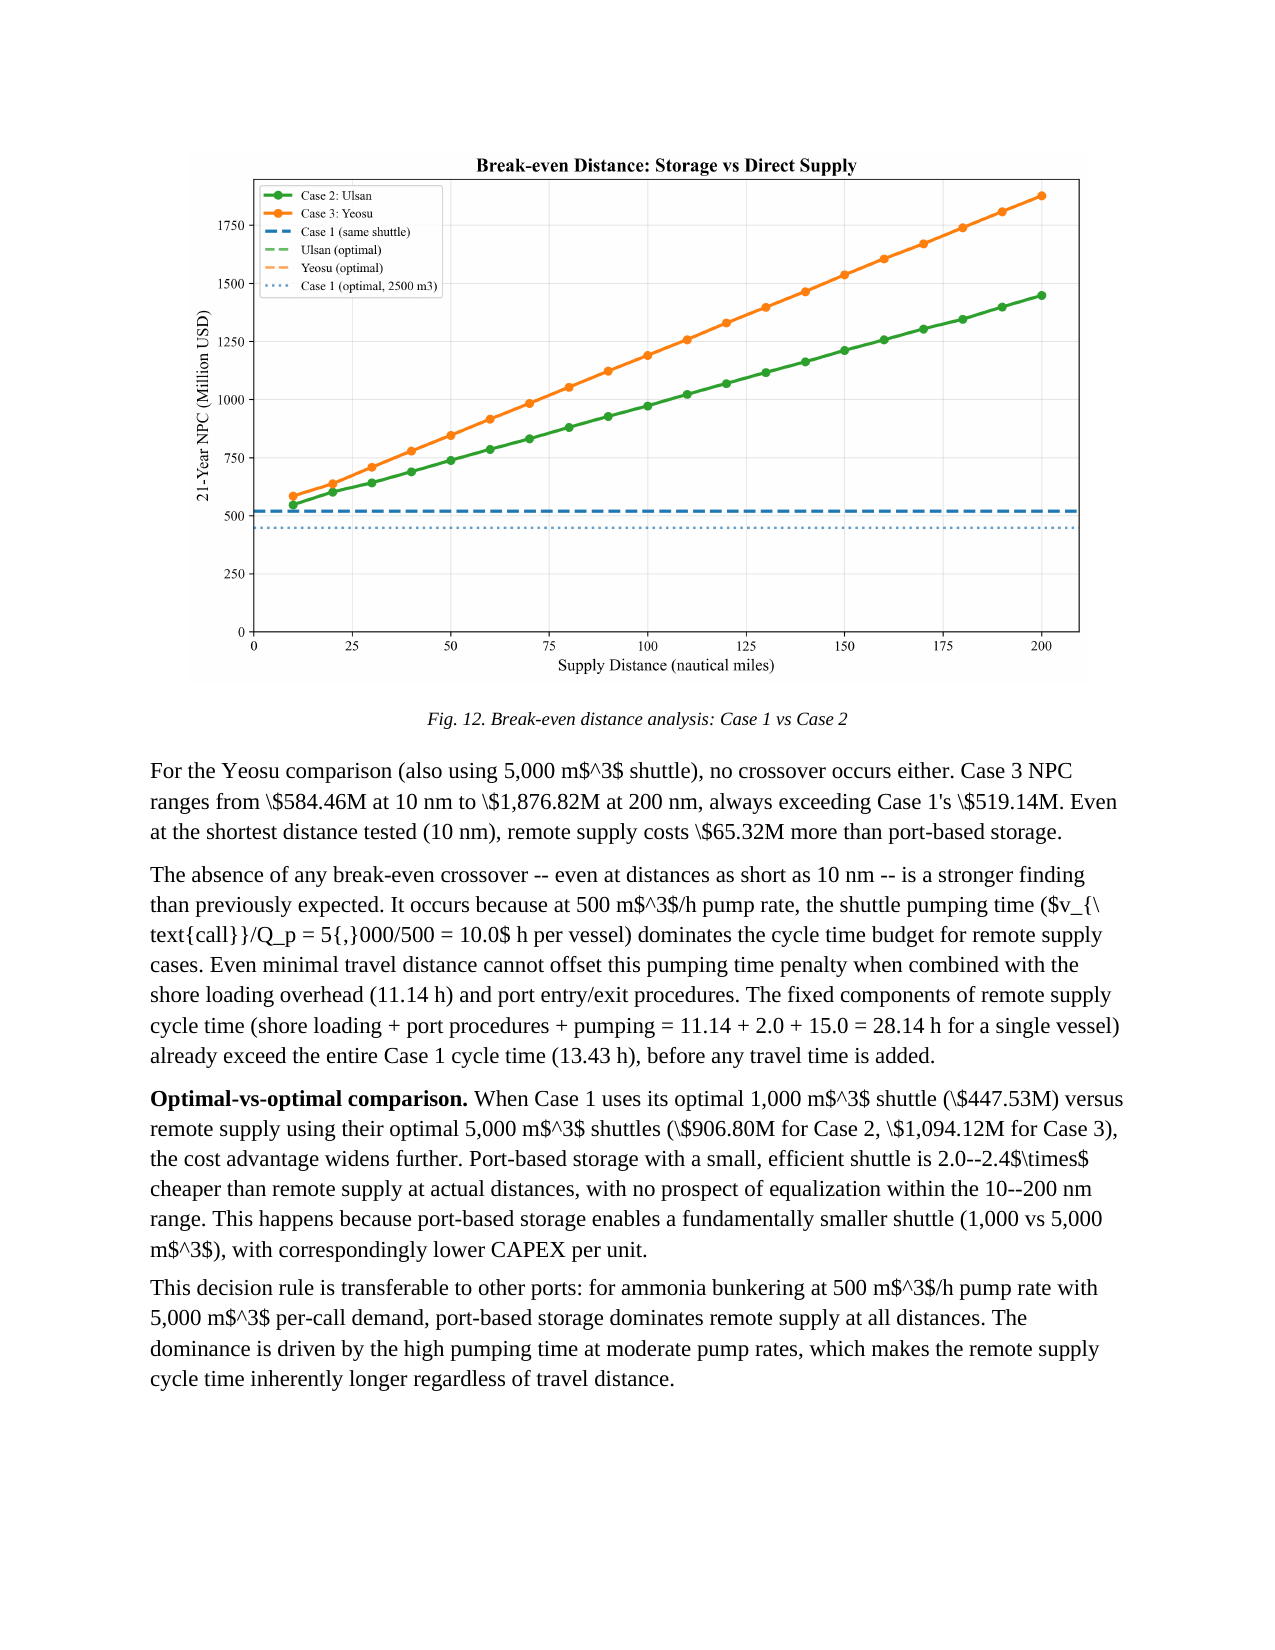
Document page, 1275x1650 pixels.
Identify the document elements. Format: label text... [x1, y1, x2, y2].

text This decision rule is transferable to other ports: for ammonia bunkering at 500 m$^3$/h pump rate with 5,000 m$^3$ per-call demand, port-based storage dominates remote supply at all distances. The dominance is driven by the high pumping time at moderate pump rates, which makes the remote supply cycle time inherently longer regardless of travel distance. [150, 1274, 1125, 1391]
text For the Yeosu comparison (also using 5,000 m$^3$ shuttle), no crossover occurs either. Case 3 NPC ranges from \$584.46M at 10 nm to \$1,876.82M at 200 nm, always exceeding Case 1's \$519.14M. Even at the shortest distance tested (10 nm), remote supply costs \$65.32M more than port-based storage. [150, 757, 1125, 844]
text Optimal-vs-optimal comparison. When Case 1 uses its optimal 1,000 m$^3$ shuttle (\$447.53M) versus remote supply using their optimal 5,000 m$^3$ shuttles (\$906.80M for Case 2, \$1,094.12M for Case 3), the cost advantage widens further. Port-based storage with a small, efficient shuttle is 2.0--2.4$\times$ cheaper than remote supply at actual distances, with no prospect of equalization within the 10--200 nm range. This happens because port-based storage enables a fundamentally smaller shuttle (1,000 vs 5,000 m$^3$), with correspondingly lower CAPEX per unit. [150, 1084, 1125, 1262]
picture [187, 150, 1088, 683]
text The absence of any break-even crossover -- even at distances as short as 10 nm -- is a stronger finding than previously expected. It occurs because at 500 m$^3$/h pump rate, the shuttle pumping time ($v_{\text{call}}/Q_p = 5{,}000/500 = 10.0$ h per vessel) dominates the cycle time budget for remote supply cases. Even minimal travel distance cannot offset this pumping time penalty when combined with the shore loading overhead (11.14 h) and port entry/exit procedures. The fixed components of remote supply cycle time (shore loading + port procedures + pumping = 11.14 + 2.0 + 15.0 = 28.14 h for a single vessel) already exceed the entire Case 1 cycle time (13.43 h), before any travel time is added. [150, 861, 1125, 1068]
text Fig. 12. Break-even distance analysis: Case 1 vs Case 2 [150, 708, 1125, 729]
